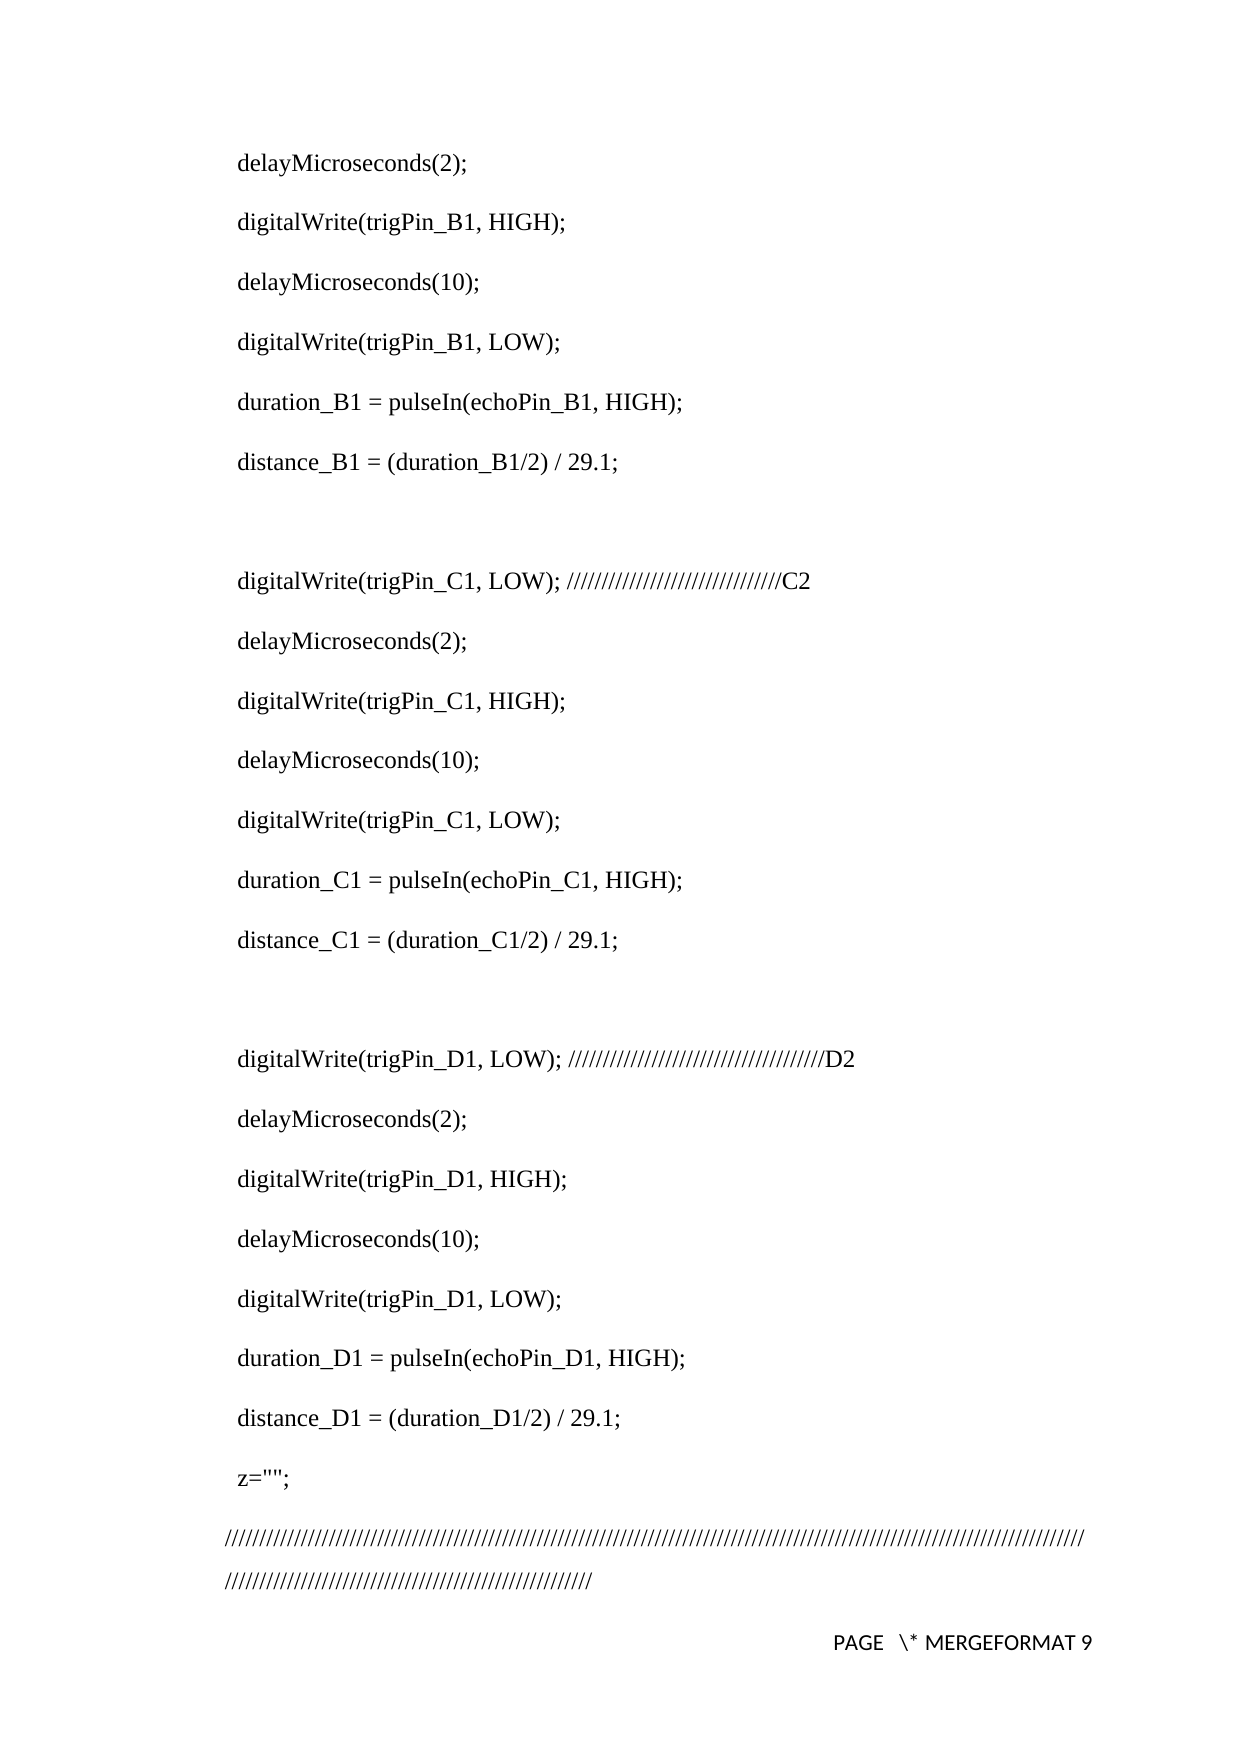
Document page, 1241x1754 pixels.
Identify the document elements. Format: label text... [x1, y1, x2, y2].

text digitalWrite(trigPin_B1, HIGH); [224, 207, 1092, 236]
text digitalWrite(trigPin_D1, HIGH); [224, 1164, 1092, 1193]
text digitalWrite(trigPin_C1, HIGH); [224, 686, 1092, 714]
text delayMicroseconds(2); [224, 148, 1092, 176]
text delayMicroseconds(2); [224, 626, 1092, 655]
text delayMicroseconds(10); [224, 1224, 1092, 1253]
text digitalWrite(trigPin_C1, LOW); ///////////////////////////////C2 [224, 566, 1092, 595]
text digitalWrite(trigPin_B1, LOW); [224, 327, 1092, 356]
text distance_B1 = (duration_B1/2) / 29.1; [224, 447, 1092, 475]
text digitalWrite(trigPin_D1, LOW); /////////////////////////////////////D2 [224, 1044, 1092, 1073]
text duration_C1 = pulseIn(echoPin_C1, HIGH); [224, 865, 1092, 894]
text distance_D1 = (duration_D1/2) / 29.1; [224, 1403, 1092, 1432]
text delayMicroseconds(2); [224, 1104, 1092, 1133]
text digitalWrite(trigPin_D1, LOW); [224, 1284, 1092, 1312]
text distance_C1 = (duration_C1/2) / 29.1; [224, 925, 1092, 954]
text z=""; [224, 1463, 1092, 1492]
text digitalWrite(trigPin_C1, LOW); [224, 805, 1092, 834]
text duration_D1 = pulseIn(echoPin_D1, HIGH); [224, 1343, 1092, 1372]
text delayMicroseconds(10); [224, 267, 1092, 296]
text delayMicroseconds(10); [224, 746, 1092, 774]
text ///////////////////////////////////////////////////////////////////////////////////////////////////////////////////////////////////////////////////////////////////////////////// [224, 1523, 1092, 1595]
text duration_B1 = pulseIn(echoPin_B1, HIGH); [224, 387, 1092, 416]
